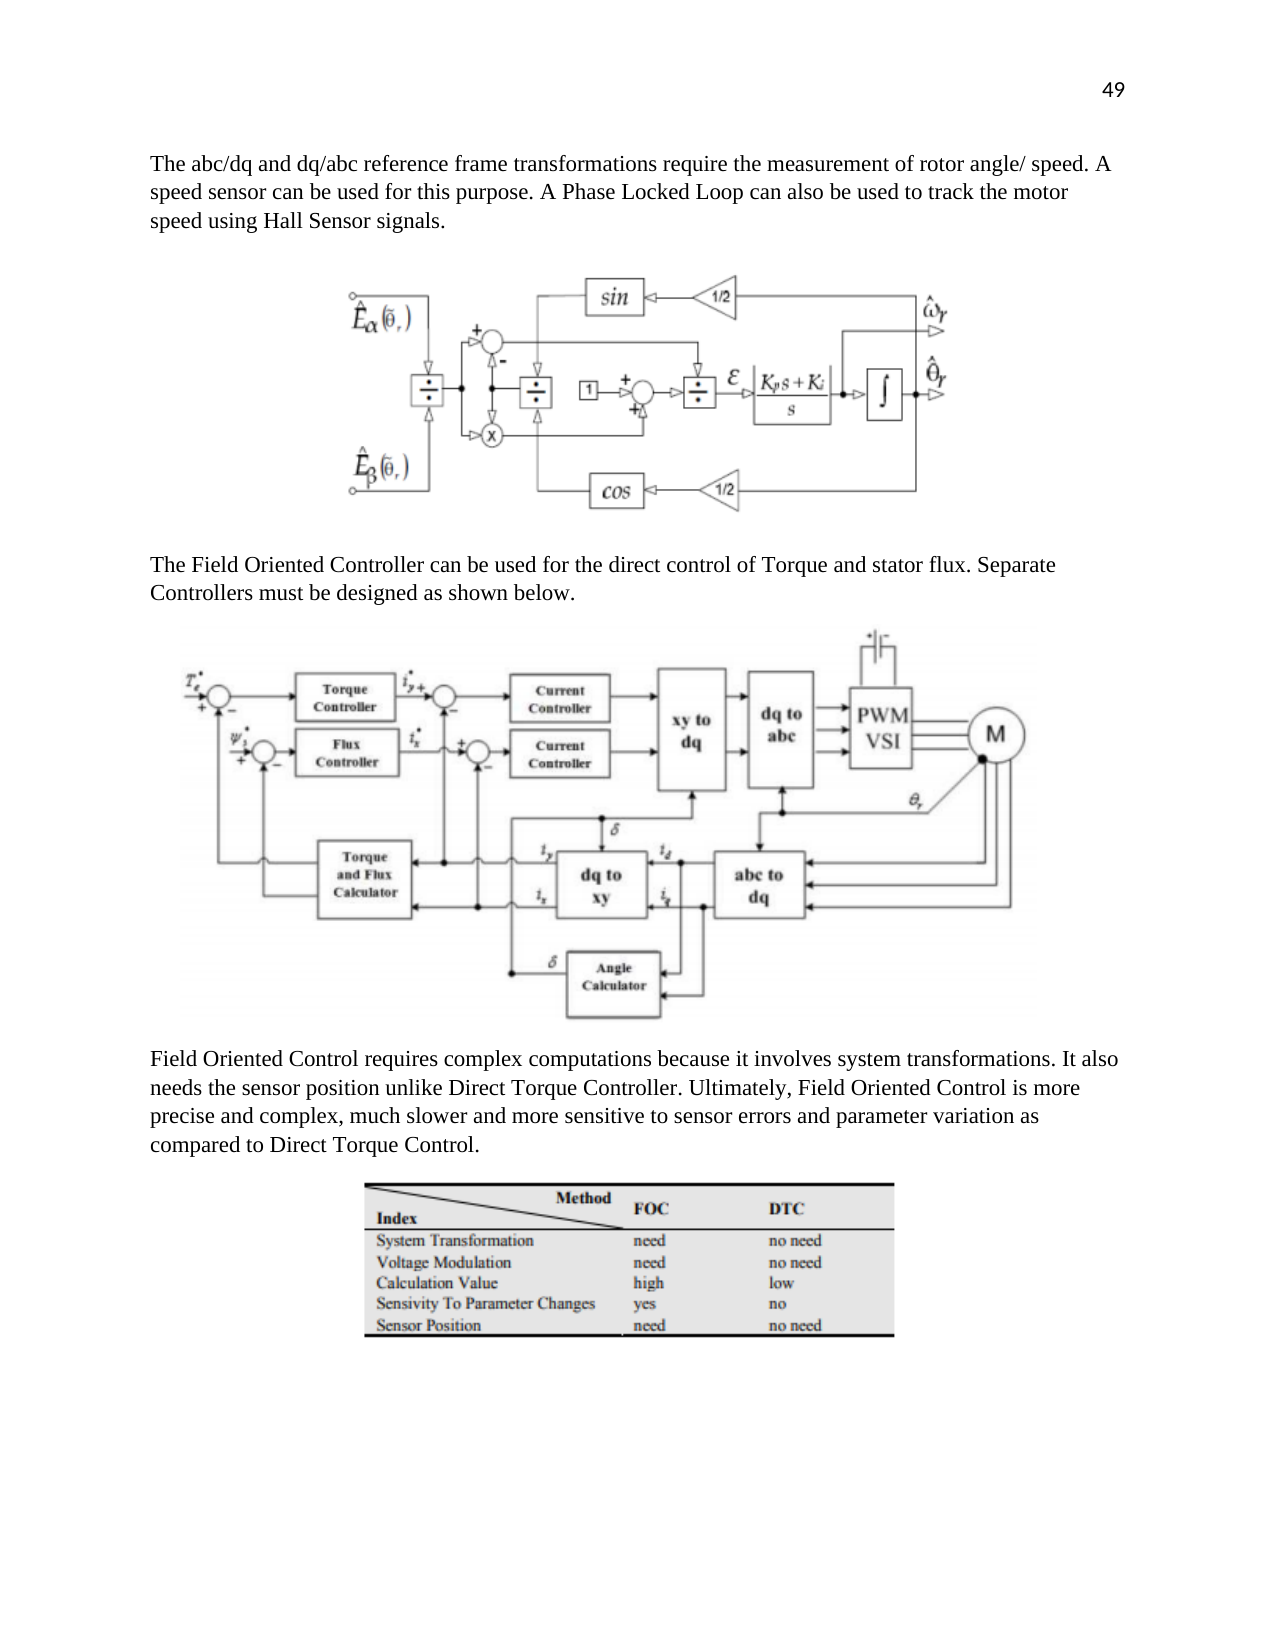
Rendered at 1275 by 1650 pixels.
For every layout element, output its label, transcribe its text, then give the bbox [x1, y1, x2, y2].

picture [304, 252, 971, 532]
picture [150, 624, 1074, 1027]
text The abc/dq and dq/abc reference frame transformations require the measurement of rotor angle/ speed. A speed sensor can be used for this purpose. A Phase Locked Loop can also be used to track the motor speed using Hall Sensor signals. [150, 150, 1125, 233]
text Field Oriented Control requires complex computations because it involves system transformations. It also needs the sensor position unlike Direct Torque Controller. Ultimately, Field Oriented Control is more precise and complex, much slower and more sensitive to sensor errors and parameter variation as compared to Direct Torque Control. [150, 1045, 1125, 1157]
text The Field Oriented Controller can be used for the direct control of Torque and stator flux. Separate Controllers must be designed as shown below. [150, 551, 1125, 605]
picture [361, 1175, 914, 1361]
